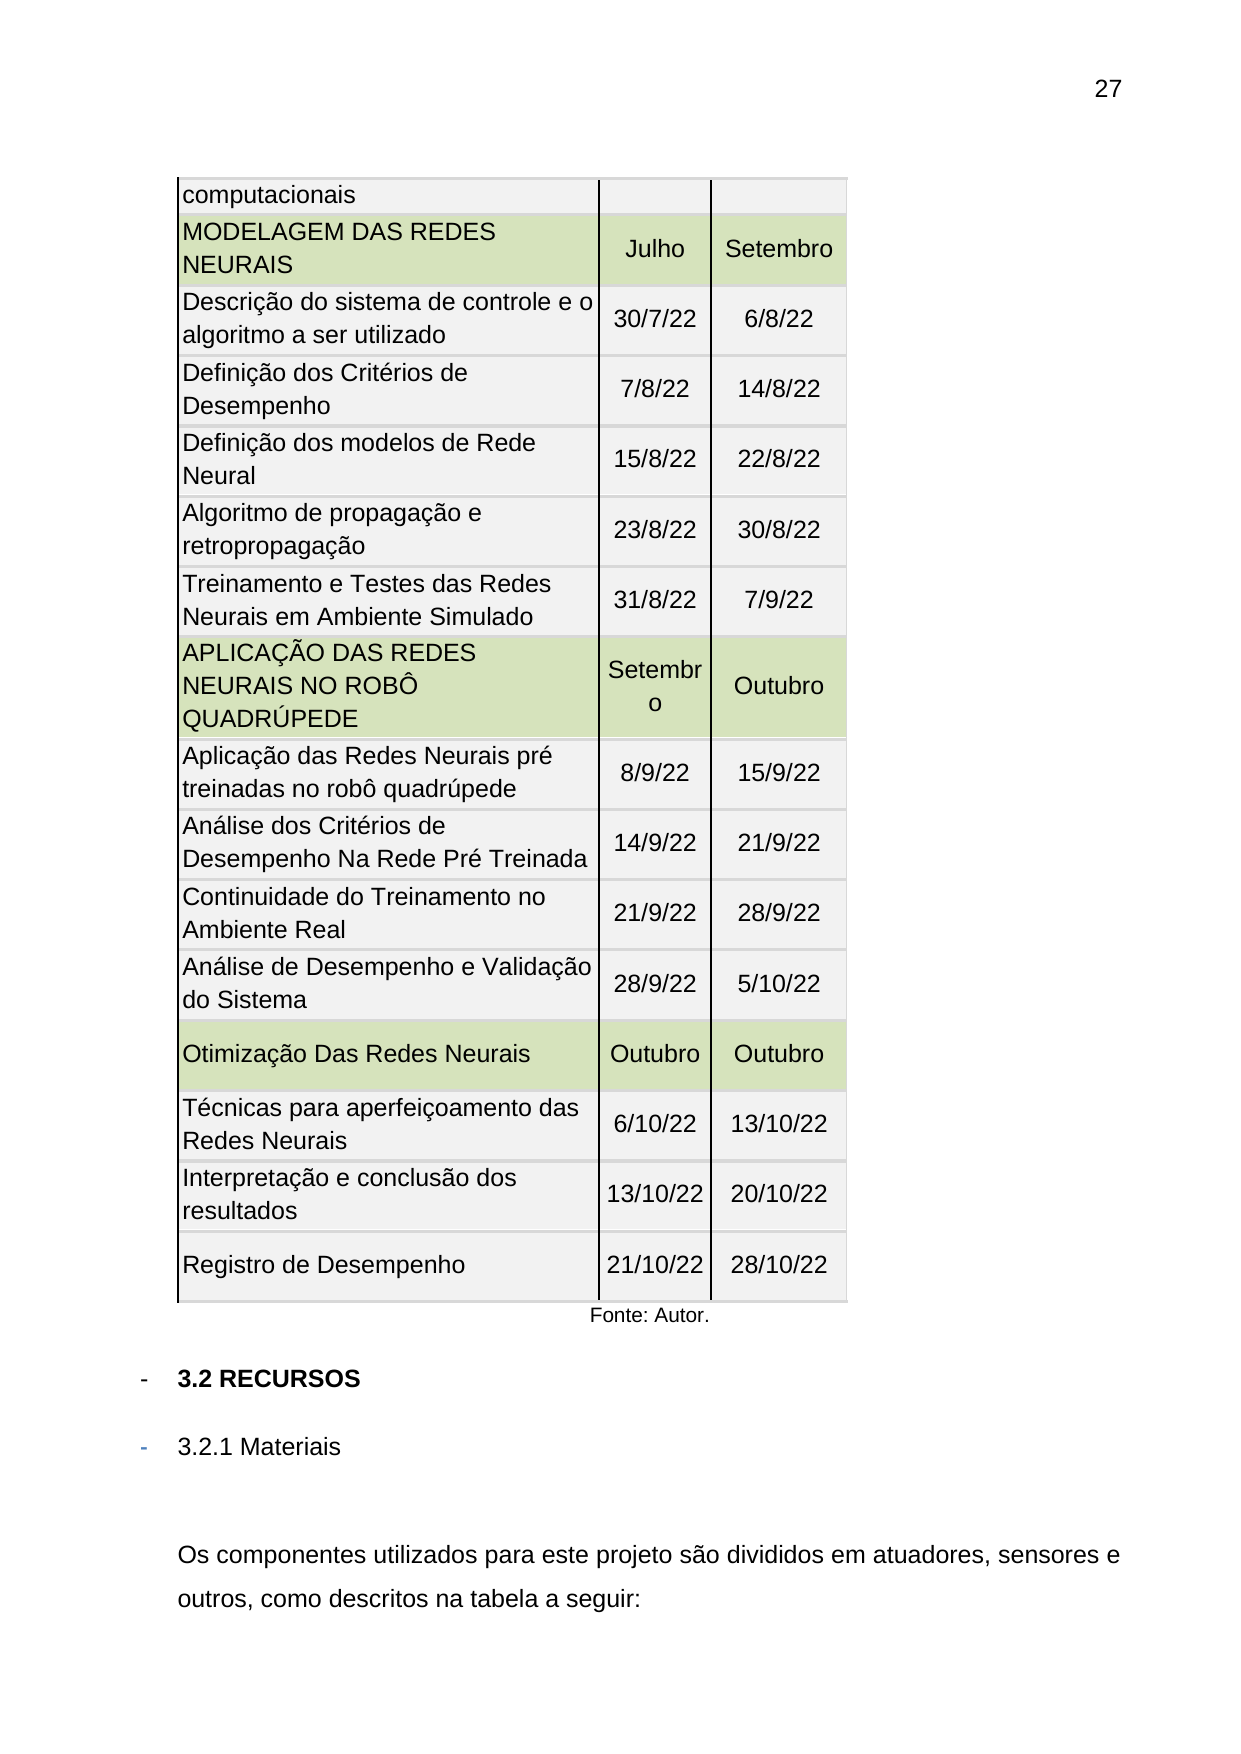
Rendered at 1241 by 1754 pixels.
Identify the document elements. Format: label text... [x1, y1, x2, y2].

subtitle 3.2.1 Materiais [140, 1432, 1122, 1462]
text Os componentes utilizados para este projeto são divididos em atuadores, sensores e outros, como descritos na tabela a seguir: [177, 1541, 1122, 1612]
subtitle 3.2 RECURSOS [140, 1364, 1122, 1393]
text Fonte: Autor. [177, 1303, 1122, 1327]
